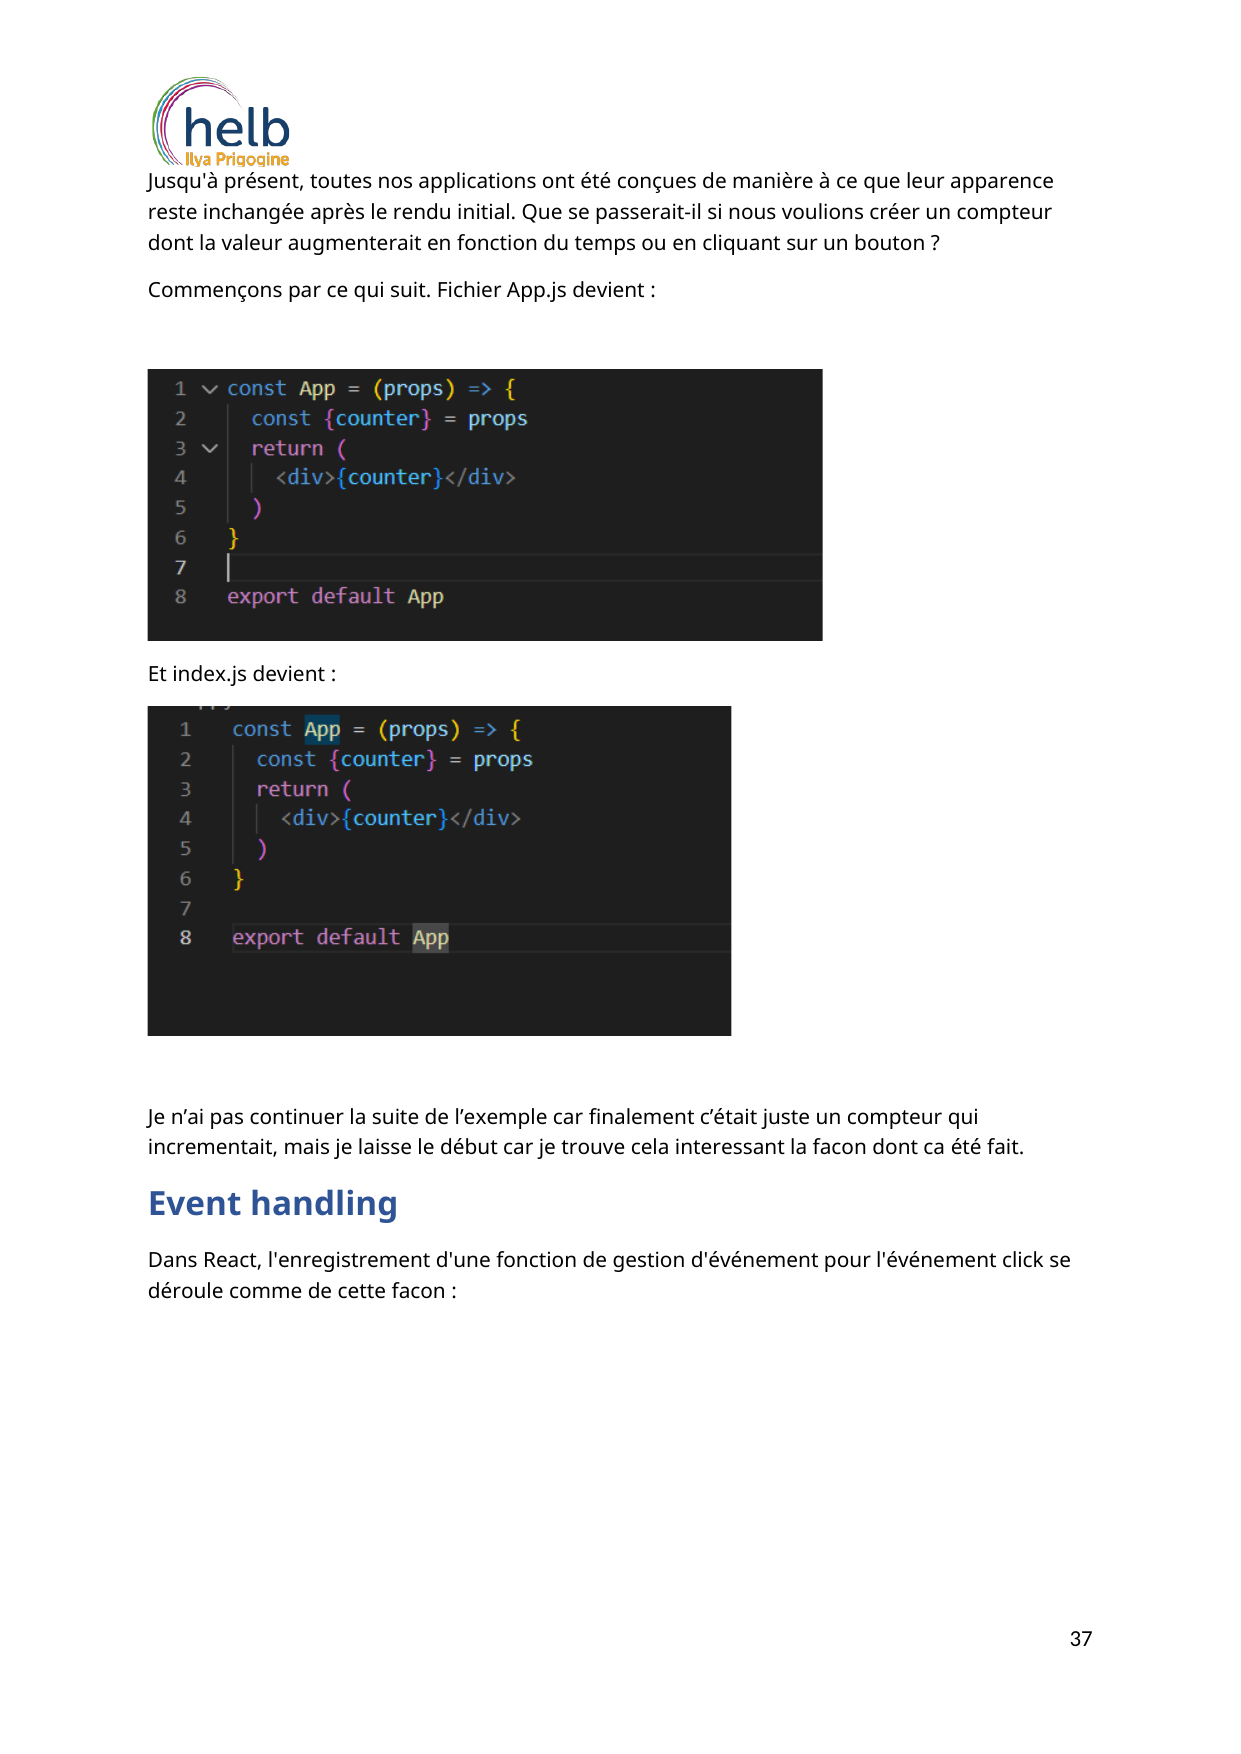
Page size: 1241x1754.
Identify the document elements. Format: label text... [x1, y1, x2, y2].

text Et index.js devient : [148, 659, 1092, 688]
picture [147, 73, 296, 167]
text Dans React, l'enregistrement d'une fonction de gestion d'événement pour l'événement click se déroule comme de cette facon : [148, 1245, 1092, 1304]
text Commençons par ce qui suit. Fichier App.js devient : [148, 275, 1092, 303]
text Jusqu'à présent, toutes nos applications ont été conçues de manière à ce que leur apparence reste inchangée après le rendu initial. Que se passerait-il si nous voulions créer un compteur dont la valeur augmenterait en fonction du temps ou en cliquant sur un bouton ? [148, 166, 1092, 256]
text Event handling [148, 1180, 1092, 1225]
picture [147, 369, 823, 641]
picture [147, 706, 732, 1036]
text Je n’ai pas continuer la suite de l’exemple car finalement c’était juste un compteur qui incrementait, mais je laisse le début car je trouve cela interessant la facon dont ca été fait. [148, 1102, 1092, 1161]
